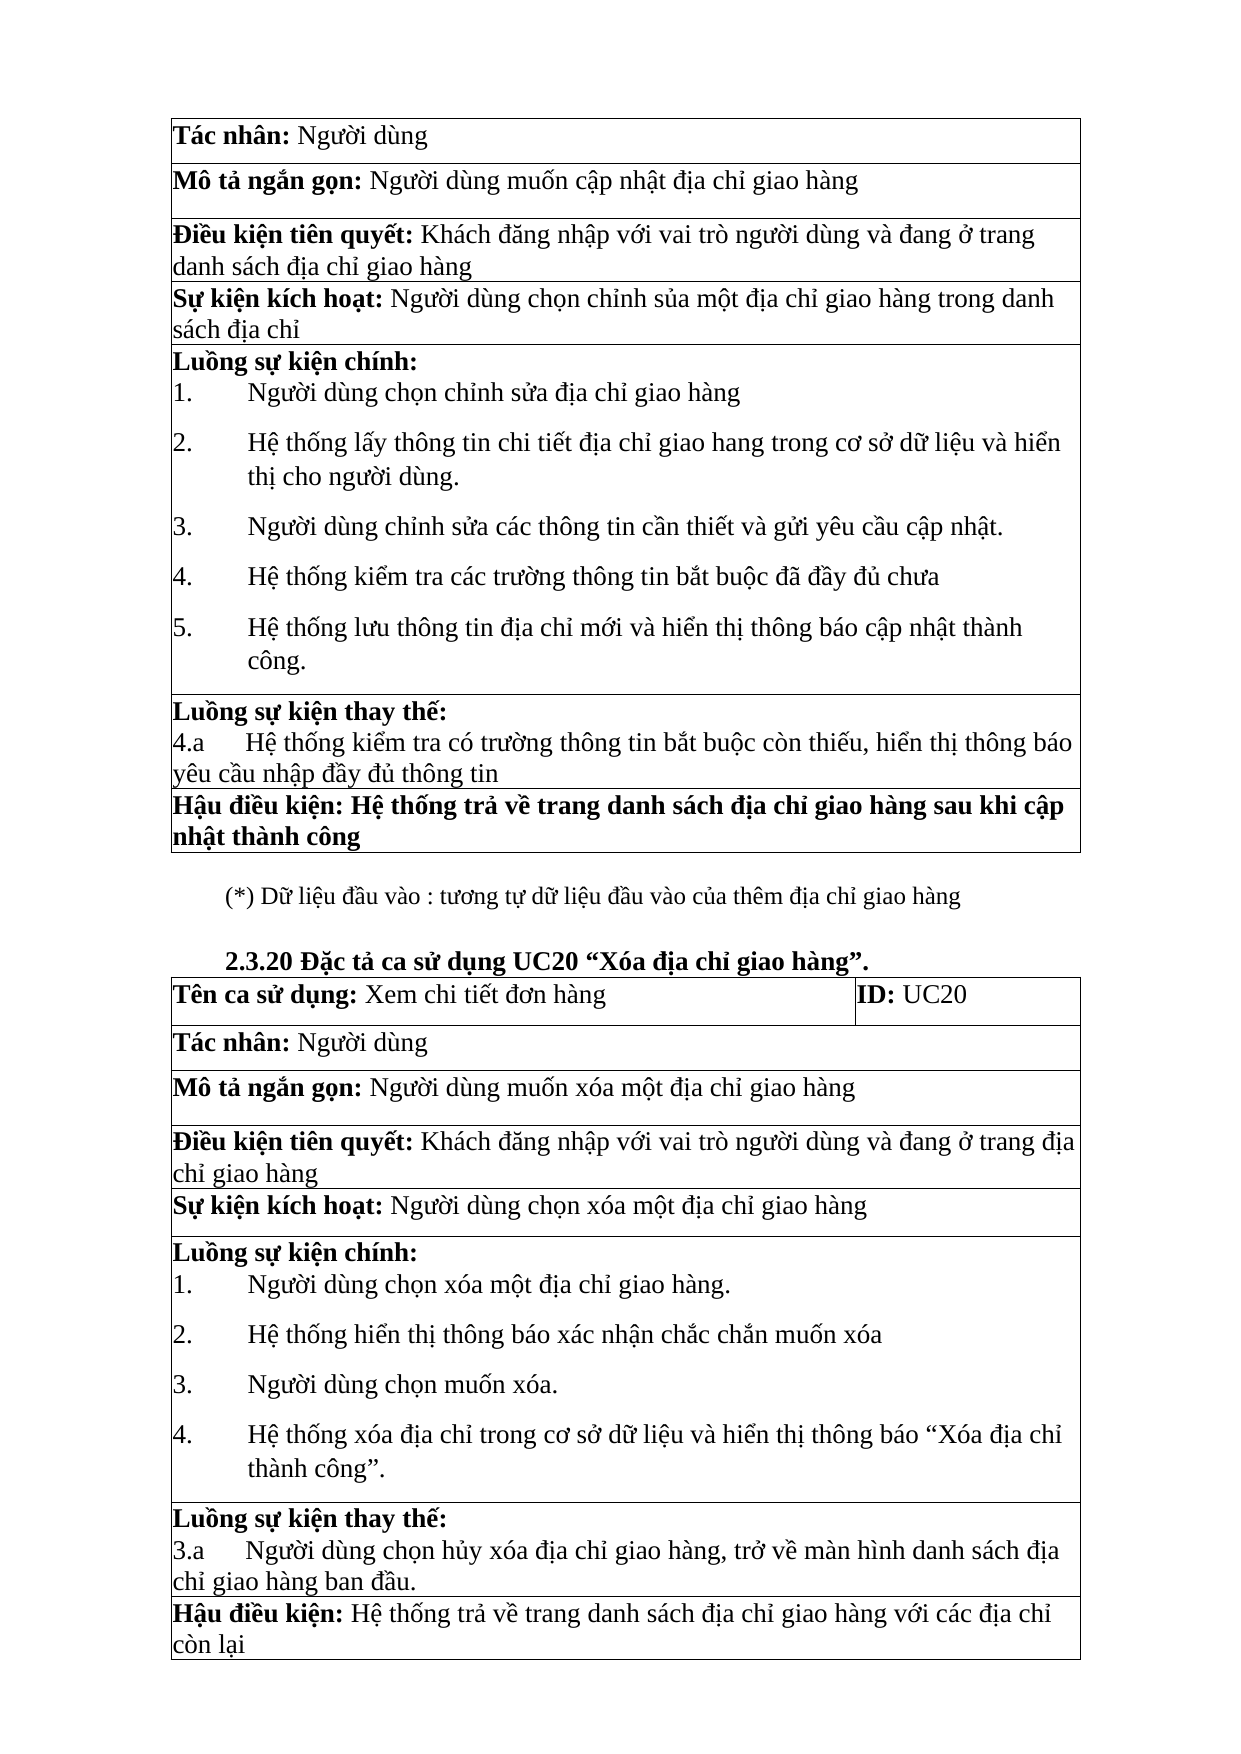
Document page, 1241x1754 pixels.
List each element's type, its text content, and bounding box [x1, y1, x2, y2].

table_cell Mô tả ngắn gọn: Người dùng muốn xóa một địa chỉ giao hàng [172, 1071, 1080, 1124]
table_header Tên ca sử dụng: Xem chi tiết đơn hàng [172, 978, 855, 1025]
table_cell Điều kiện tiên quyết: Khách đăng nhập với vai trò người dùng và đang ở trang địa chỉ giao hàng [172, 1126, 1080, 1188]
table_cell Điều kiện tiên quyết: Khách đăng nhập với vai trò người dùng và đang ở trang danh sách địa chỉ giao hàng [172, 219, 1080, 281]
subtitle 2.3.20 Đặc tả ca sử dụng UC20 “Xóa địa chỉ giao hàng”. [225, 946, 1094, 977]
table_cell Luồng sự kiện chính: Người dùng chọn xóa một địa chỉ giao hàng. Hệ thống hiển thị thông báo xác nhận chắc chắn muốn xóa Người dùng chọn muốn xóa. Hệ thống xóa địa chỉ trong cơ sở dữ liệu và hiển thị thông báo “Xóa địa chỉ thành công”. [172, 1237, 1080, 1502]
table_cell Tác nhân: Người dùng [172, 119, 1080, 163]
table_cell Luồng sự kiện thay thế: 4.a Hệ thống kiểm tra có trường thông tin bắt buộc còn thiếu, hiển thị thông báo yêu cầu nhập đầy đủ thông tin [172, 695, 1080, 788]
text (*) Dữ liệu đầu vào : tương tự dữ liệu đầu vào của thêm địa chỉ giao hàng [150, 881, 1094, 910]
table_cell Sự kiện kích hoạt: Người dùng chọn xóa một địa chỉ giao hàng [172, 1189, 1080, 1236]
table_cell Hậu điều kiện: Hệ thống trả về trang danh sách địa chỉ giao hàng với các địa chỉ còn lại [172, 1597, 1080, 1659]
table_cell Hậu điều kiện: Hệ thống trả về trang danh sách địa chỉ giao hàng sau khi cập nhật thành công [172, 789, 1080, 852]
table_cell Luồng sự kiện thay thế: 3.a Người dùng chọn hủy xóa địa chỉ giao hàng, trở về màn hình danh sách địa chỉ giao hàng ban đầu. [172, 1503, 1080, 1596]
table_cell Mô tả ngắn gọn: Người dùng muốn cập nhật địa chỉ giao hàng [172, 164, 1080, 217]
table_cell Sự kiện kích hoạt: Người dùng chọn chỉnh sủa một địa chỉ giao hàng trong danh sách địa chỉ [172, 282, 1080, 344]
table_cell Luồng sự kiện chính: Người dùng chọn chỉnh sửa địa chỉ giao hàng Hệ thống lấy thông tin chi tiết địa chỉ giao hang trong cơ sở dữ liệu và hiển thị cho người dùng. Người dùng chỉnh sửa các thông tin cần thiết và gửi yêu cầu cập nhật. Hệ thống kiểm tra các trường thông tin bắt buộc đã đầy đủ chưa Hệ thống lưu thông tin địa chỉ mới và hiển thị thông báo cập nhật thành công. [172, 345, 1080, 694]
table_cell Tác nhân: Người dùng [172, 1026, 1080, 1070]
table_header ID: UC20 [856, 978, 1080, 1025]
